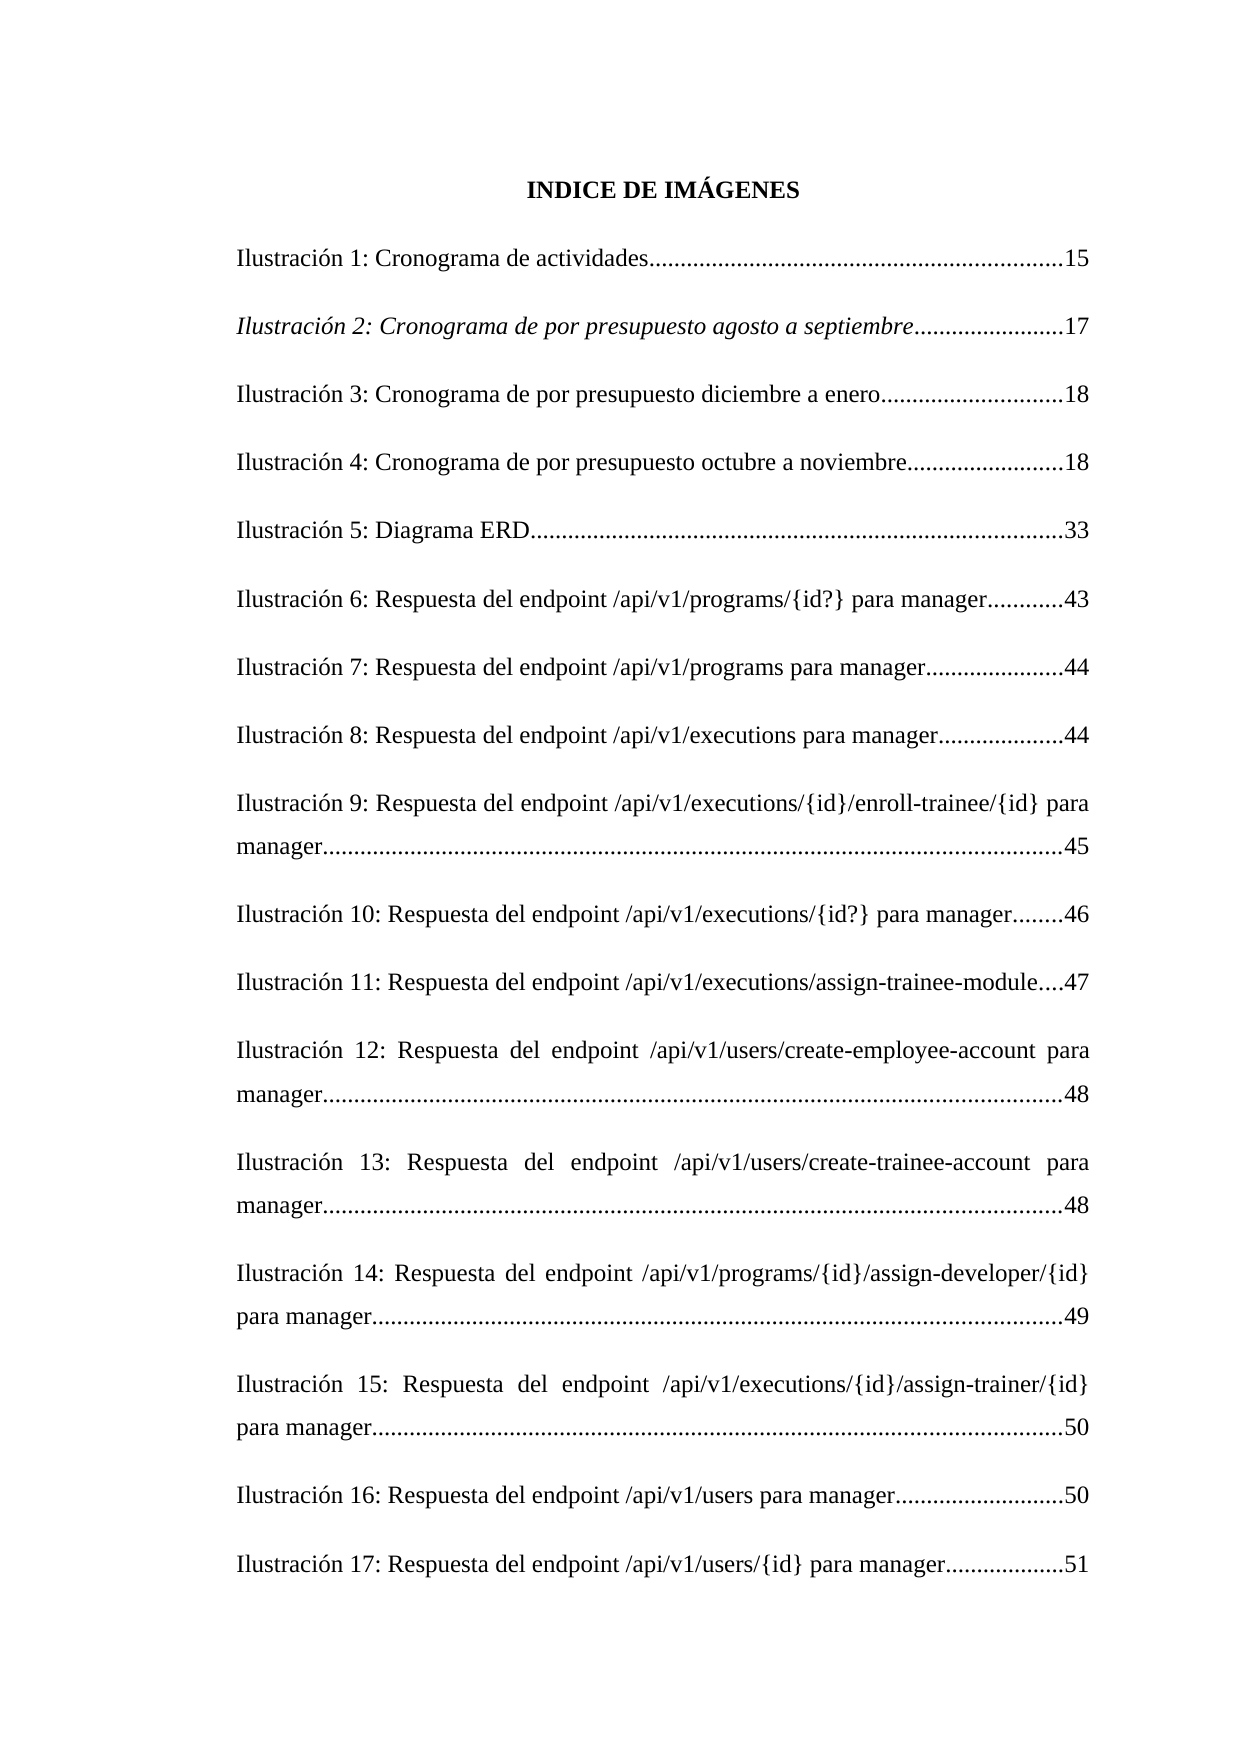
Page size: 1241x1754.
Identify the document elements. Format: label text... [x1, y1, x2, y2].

text Ilustración 8: Respuesta del endpoint /api/v1/executions para manager 44 [236, 720, 1090, 749]
text Ilustración 4: Cronograma de por presupuesto octubre a noviembre 18 [236, 447, 1090, 476]
text Ilustración 11: Respuesta del endpoint /api/v1/executions/assign-trainee-module 47 [236, 967, 1090, 996]
text Ilustración 9: Respuesta del endpoint /api/v1/executions/{id}/enroll-trainee/{id} para manager 45 [236, 788, 1090, 860]
text Ilustración 1: Cronograma de actividades 15 [236, 243, 1090, 272]
text Ilustración 6: Respuesta del endpoint /api/v1/programs/{id?} para manager 43 [236, 584, 1090, 612]
text Ilustración 12: Respuesta del endpoint /api/v1/users/create-employee-account para manager 48 [236, 1036, 1090, 1107]
text INDICE DE IMÁGENES [236, 175, 1090, 204]
text Ilustración 15: Respuesta del endpoint /api/v1/executions/{id}/assign-trainer/{id} para manager 50 [236, 1369, 1090, 1441]
text Ilustración 17: Respuesta del endpoint /api/v1/users/{id} para manager 51 [236, 1549, 1090, 1577]
text Ilustración 16: Respuesta del endpoint /api/v1/users para manager 50 [236, 1481, 1090, 1509]
text Ilustración 5: Diagrama ERD 33 [236, 516, 1090, 544]
text Ilustración 3: Cronograma de por presupuesto diciembre a enero 18 [236, 379, 1090, 408]
text Ilustración 10: Respuesta del endpoint /api/v1/executions/{id?} para manager 46 [236, 899, 1090, 928]
text Ilustración 2: Cronograma de por presupuesto agosto a septiembre 17 [236, 311, 1090, 340]
text Ilustración 14: Respuesta del endpoint /api/v1/programs/{id}/assign-developer/{id} para manager 49 [236, 1258, 1090, 1330]
text Ilustración 13: Respuesta del endpoint /api/v1/users/create-trainee-account para manager 48 [236, 1147, 1090, 1219]
text Ilustración 7: Respuesta del endpoint /api/v1/programs para manager 44 [236, 652, 1090, 681]
